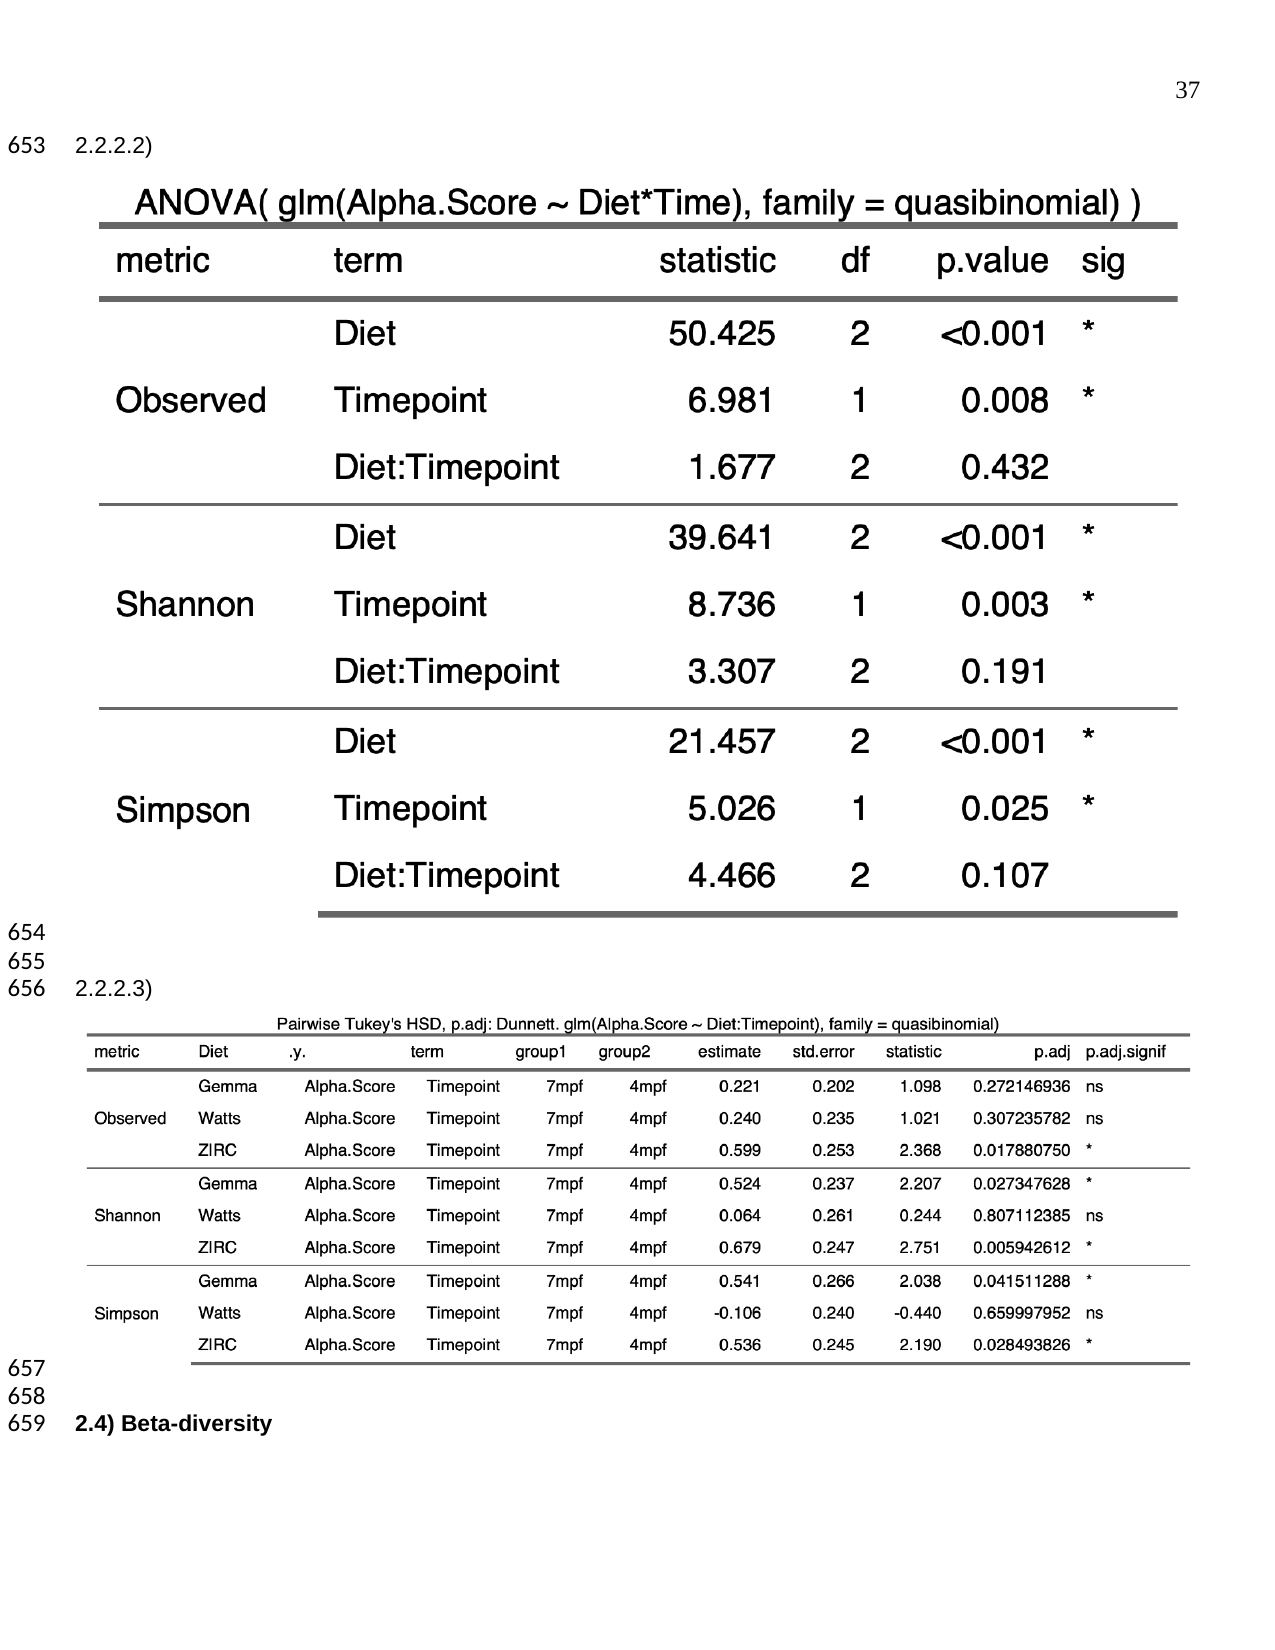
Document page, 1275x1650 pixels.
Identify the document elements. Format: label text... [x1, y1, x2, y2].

picture [75, 163, 1200, 941]
text 2.2.2.3) [75, 975, 1200, 1005]
text 2.2.2.2) [75, 132, 1200, 163]
picture [75, 1005, 1200, 1376]
text 2.4) Beta-diversity [75, 1410, 1200, 1437]
